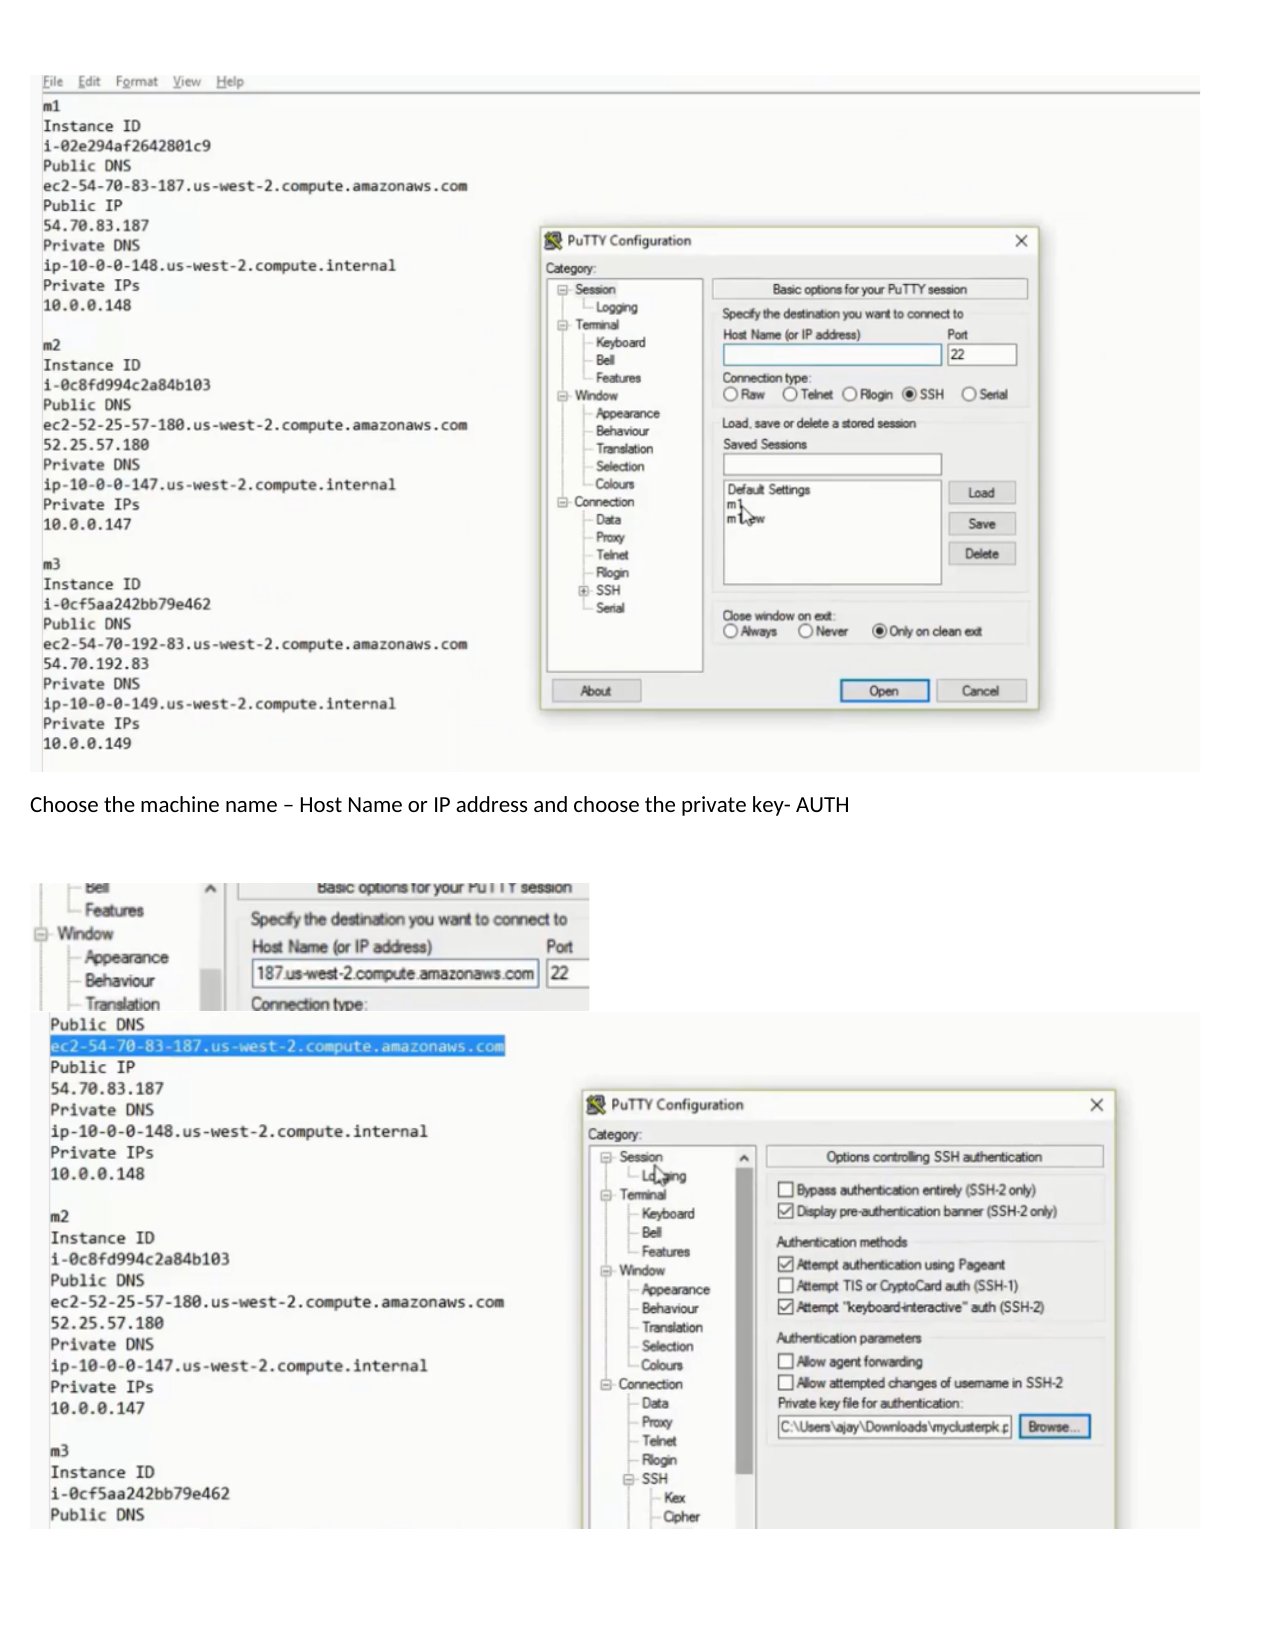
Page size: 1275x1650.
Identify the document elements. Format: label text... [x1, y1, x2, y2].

picture [30, 1012, 1200, 1529]
text Choose the machine name – Host Name or IP address and choose the private key- AUTH [30, 790, 1200, 818]
picture [30, 75, 1200, 772]
picture [30, 883, 590, 1011]
